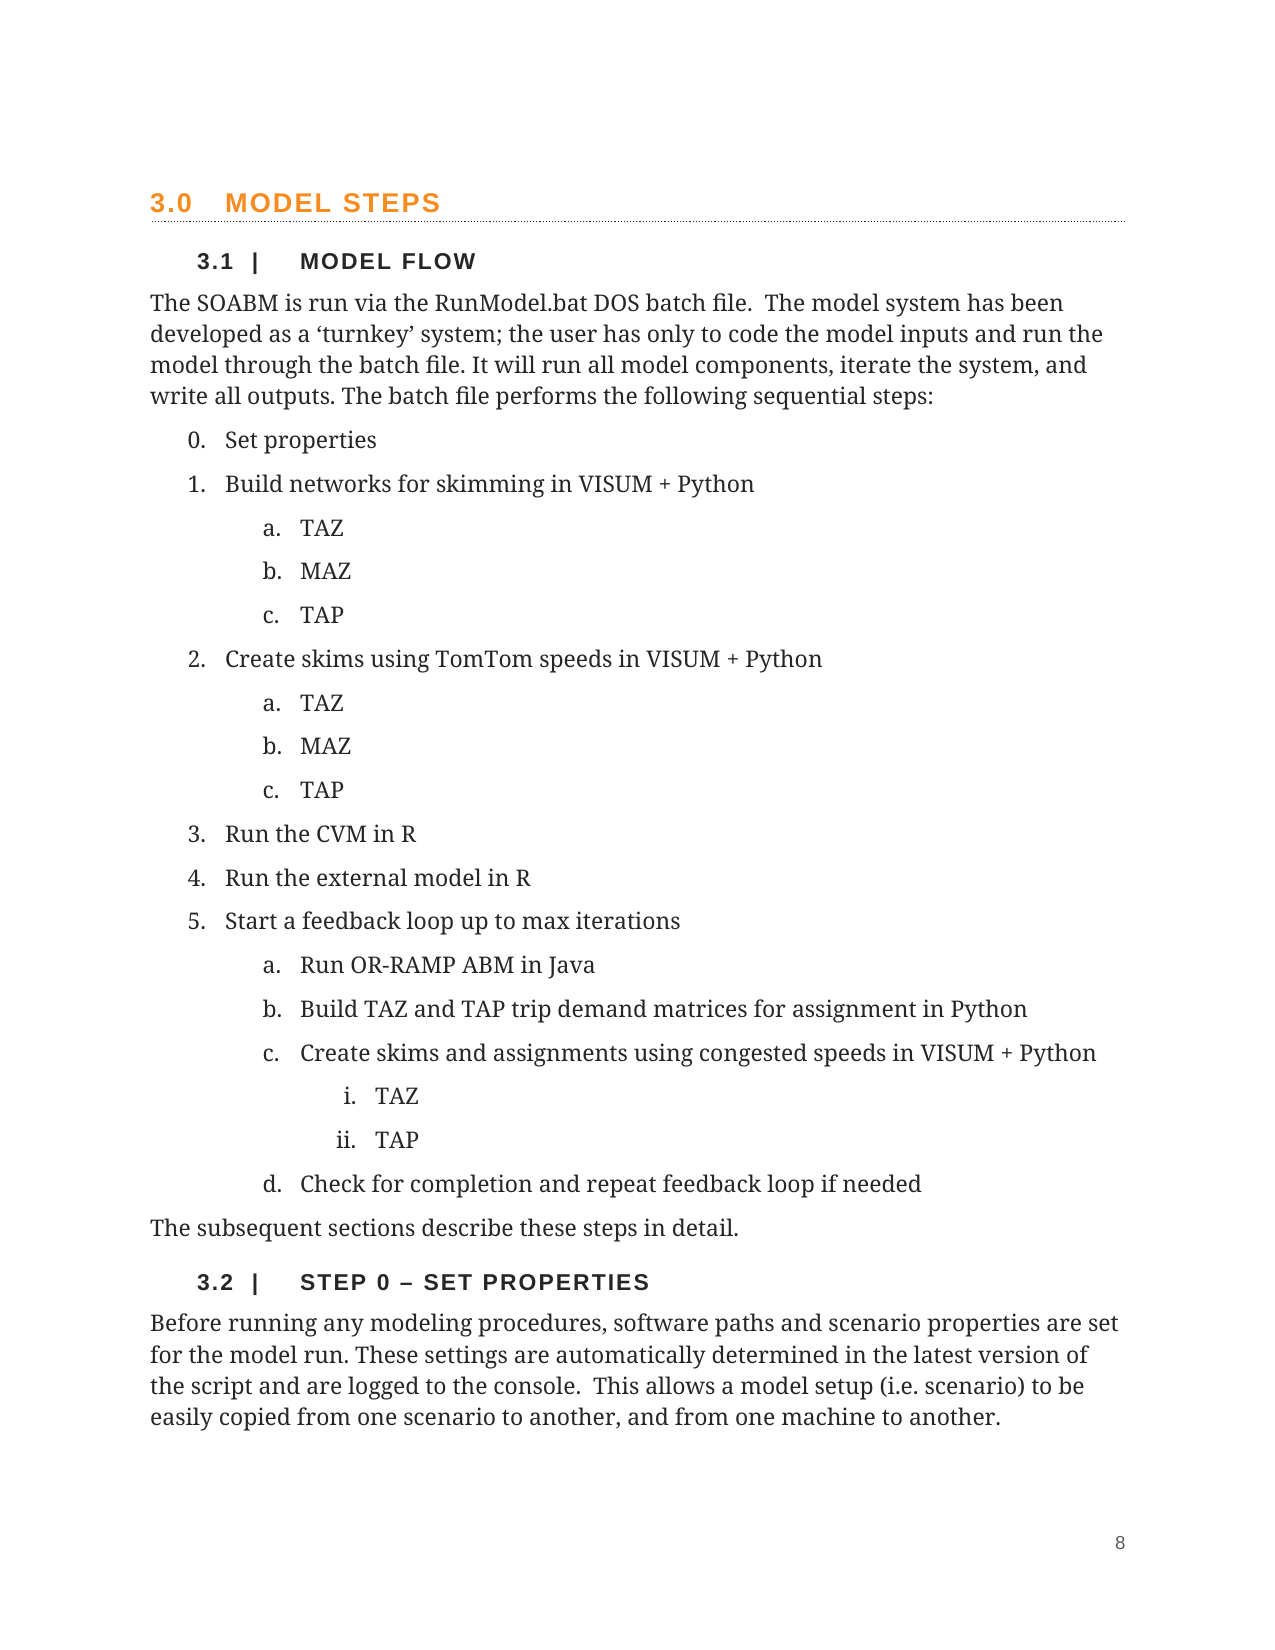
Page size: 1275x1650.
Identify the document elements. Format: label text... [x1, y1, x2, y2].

text The subsequent sections describe these steps in detail. [150, 1211, 1125, 1243]
list Build networks for skimming in VISUM + Python [187, 468, 1125, 499]
list TAZ [356, 1080, 1125, 1111]
subtitle STEP 0 – Set Properties [197, 1263, 1125, 1295]
list Create skims and assignments using congested speeds in VISUM + Python [262, 1036, 1125, 1068]
list Start a feedback loop up to max iterations [187, 905, 1125, 936]
list Run the external model in R [187, 861, 1125, 893]
subtitle Model Steps [150, 187, 1125, 222]
list TAP [356, 1124, 1125, 1155]
list Build TAZ and TAP trip demand matrices for assignment in Python [262, 993, 1125, 1024]
list TAP [262, 774, 1125, 805]
list Run OR-RAMP ABM in Java [262, 949, 1125, 980]
text The SOABM is run via the RunModel.bat DOS batch file. The model system has been developed as a ‘turnkey’ system; the user has only to code the model inputs and run the model through the batch file. It will run all model components, iterate the system, and write all outputs. The batch file performs the following sequential steps: [150, 286, 1125, 411]
list Check for completion and repeat feedback loop if needed [262, 1168, 1125, 1199]
list Run the CVM in R [187, 818, 1125, 849]
list MAZ [262, 555, 1125, 586]
list Set properties [187, 424, 1125, 455]
subtitle Model Flow [197, 243, 1125, 274]
list MAZ [262, 730, 1125, 761]
list TAP [262, 599, 1125, 630]
text Before running any modeling procedures, software paths and scenario properties are set for the model run. These settings are automatically determined in the latest version of the script and are logged to the console. This allows a model setup (i.e. scenario) to be easily copied from one scenario to another, and from one machine to another. [150, 1307, 1125, 1432]
list TAZ [262, 686, 1125, 718]
list TAZ [262, 511, 1125, 543]
list Create skims using TomTom speeds in VISUM + Python [187, 643, 1125, 674]
